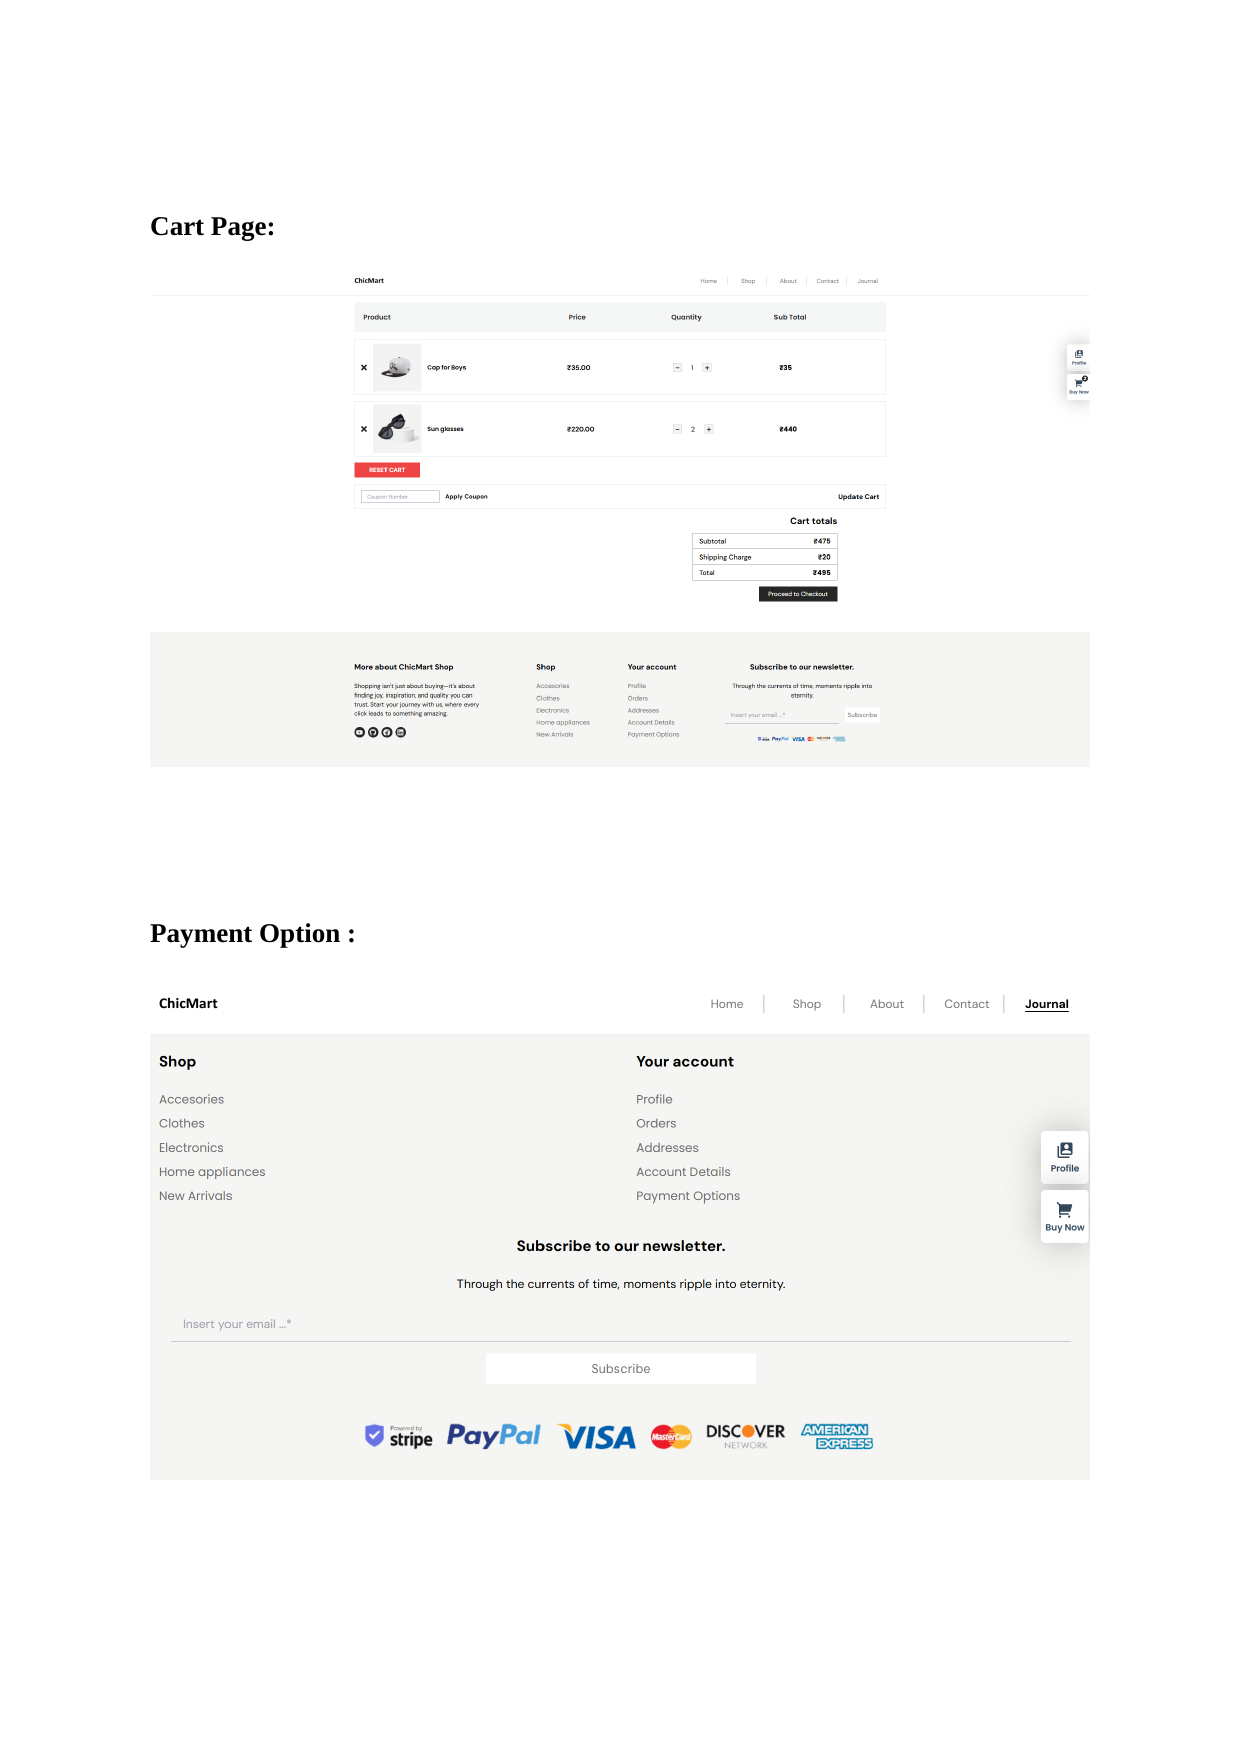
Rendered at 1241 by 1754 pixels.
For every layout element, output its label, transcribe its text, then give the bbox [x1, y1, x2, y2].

picture [150, 270, 1091, 767]
picture [150, 977, 1091, 1480]
text Cart Page: [150, 210, 1090, 241]
text Payment Option : [150, 917, 1090, 948]
